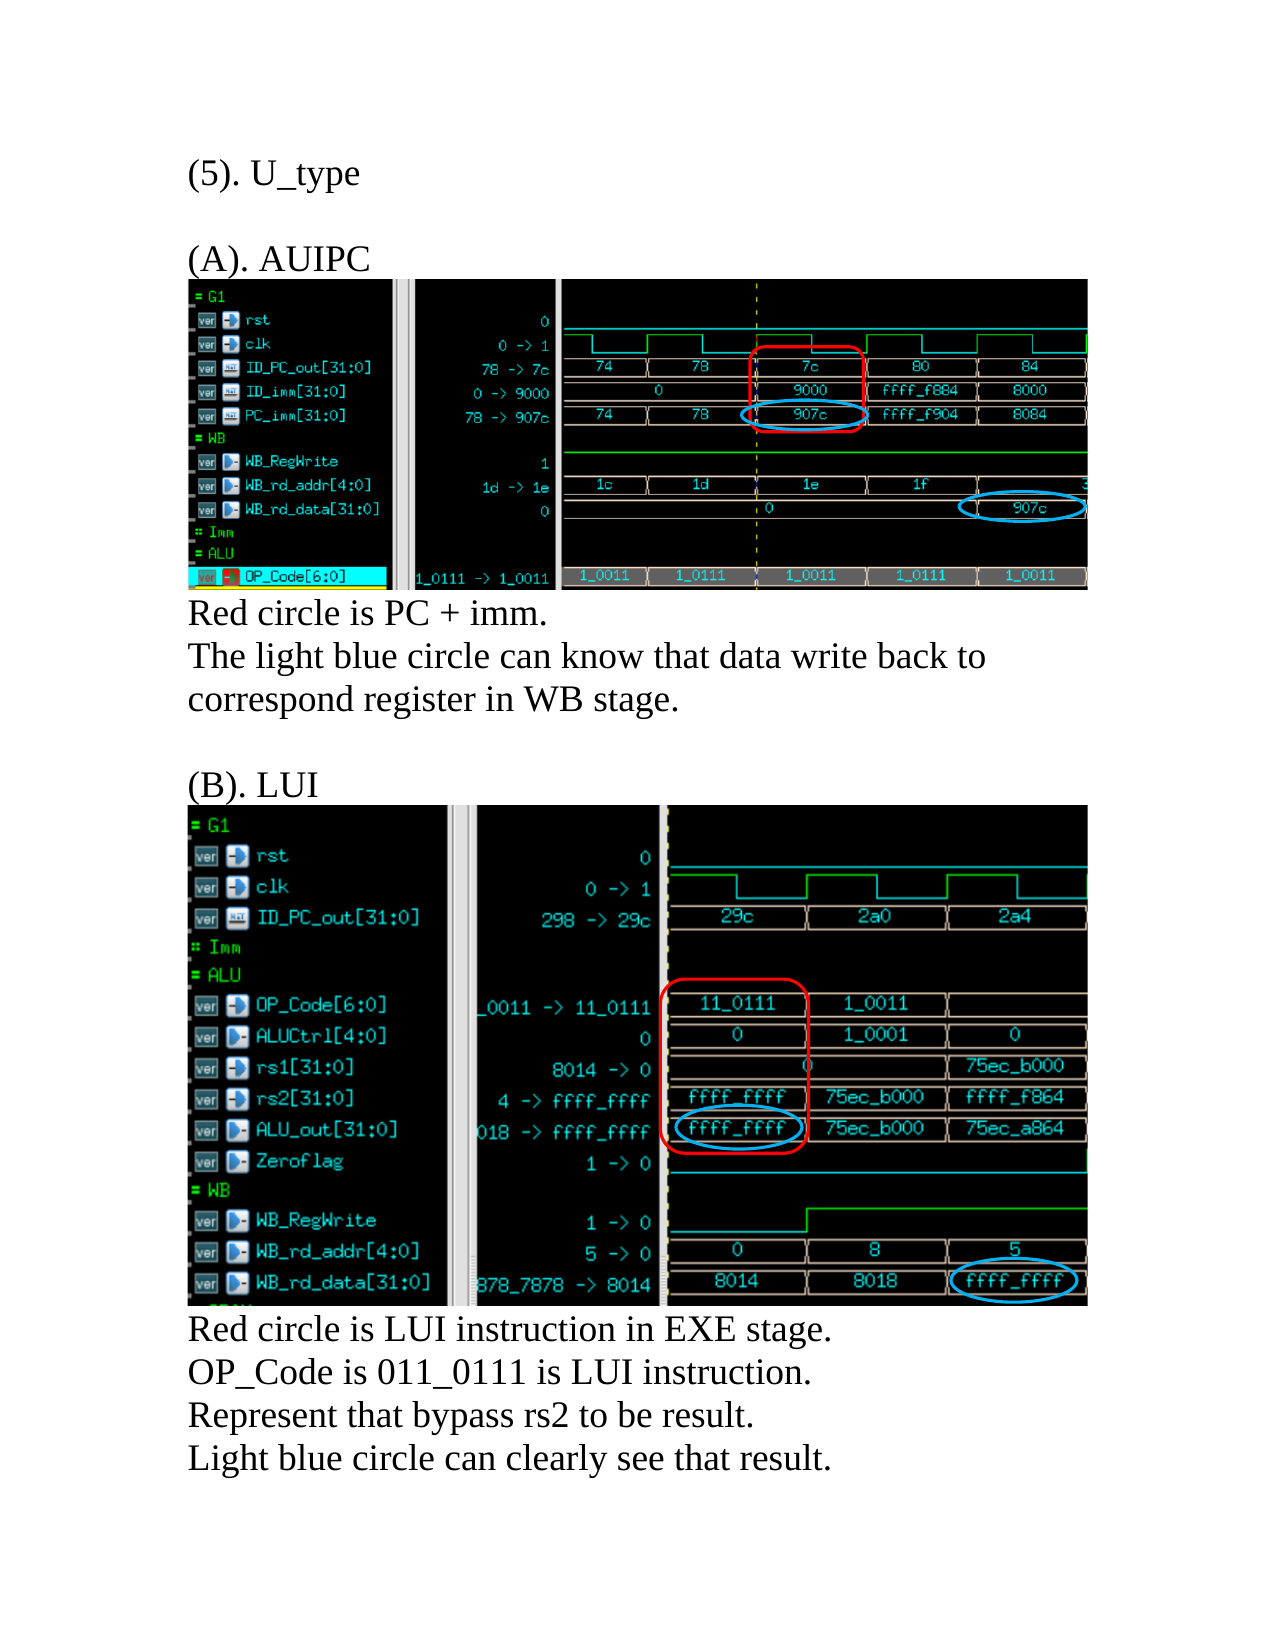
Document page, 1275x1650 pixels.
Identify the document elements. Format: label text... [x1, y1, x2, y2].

text Red circle is LUI instruction in EXE stage. [187, 1306, 1087, 1349]
text (A). AUIPC [187, 236, 1087, 279]
text (B). LUI [187, 762, 1087, 805]
text Red circle is PC + imm. [187, 590, 1087, 633]
text Light blue circle can clearly see that result. [187, 1435, 1087, 1478]
picture [187, 279, 1088, 590]
text (5). U_type [187, 150, 1087, 193]
text Represent that bypass rs2 to be result. [187, 1392, 1087, 1435]
text The light blue circle can know that data write back to correspond register in WB stage. [187, 633, 1087, 719]
picture [187, 805, 1088, 1306]
text OP_Code is 011_0111 is LUI instruction. [187, 1349, 1087, 1392]
